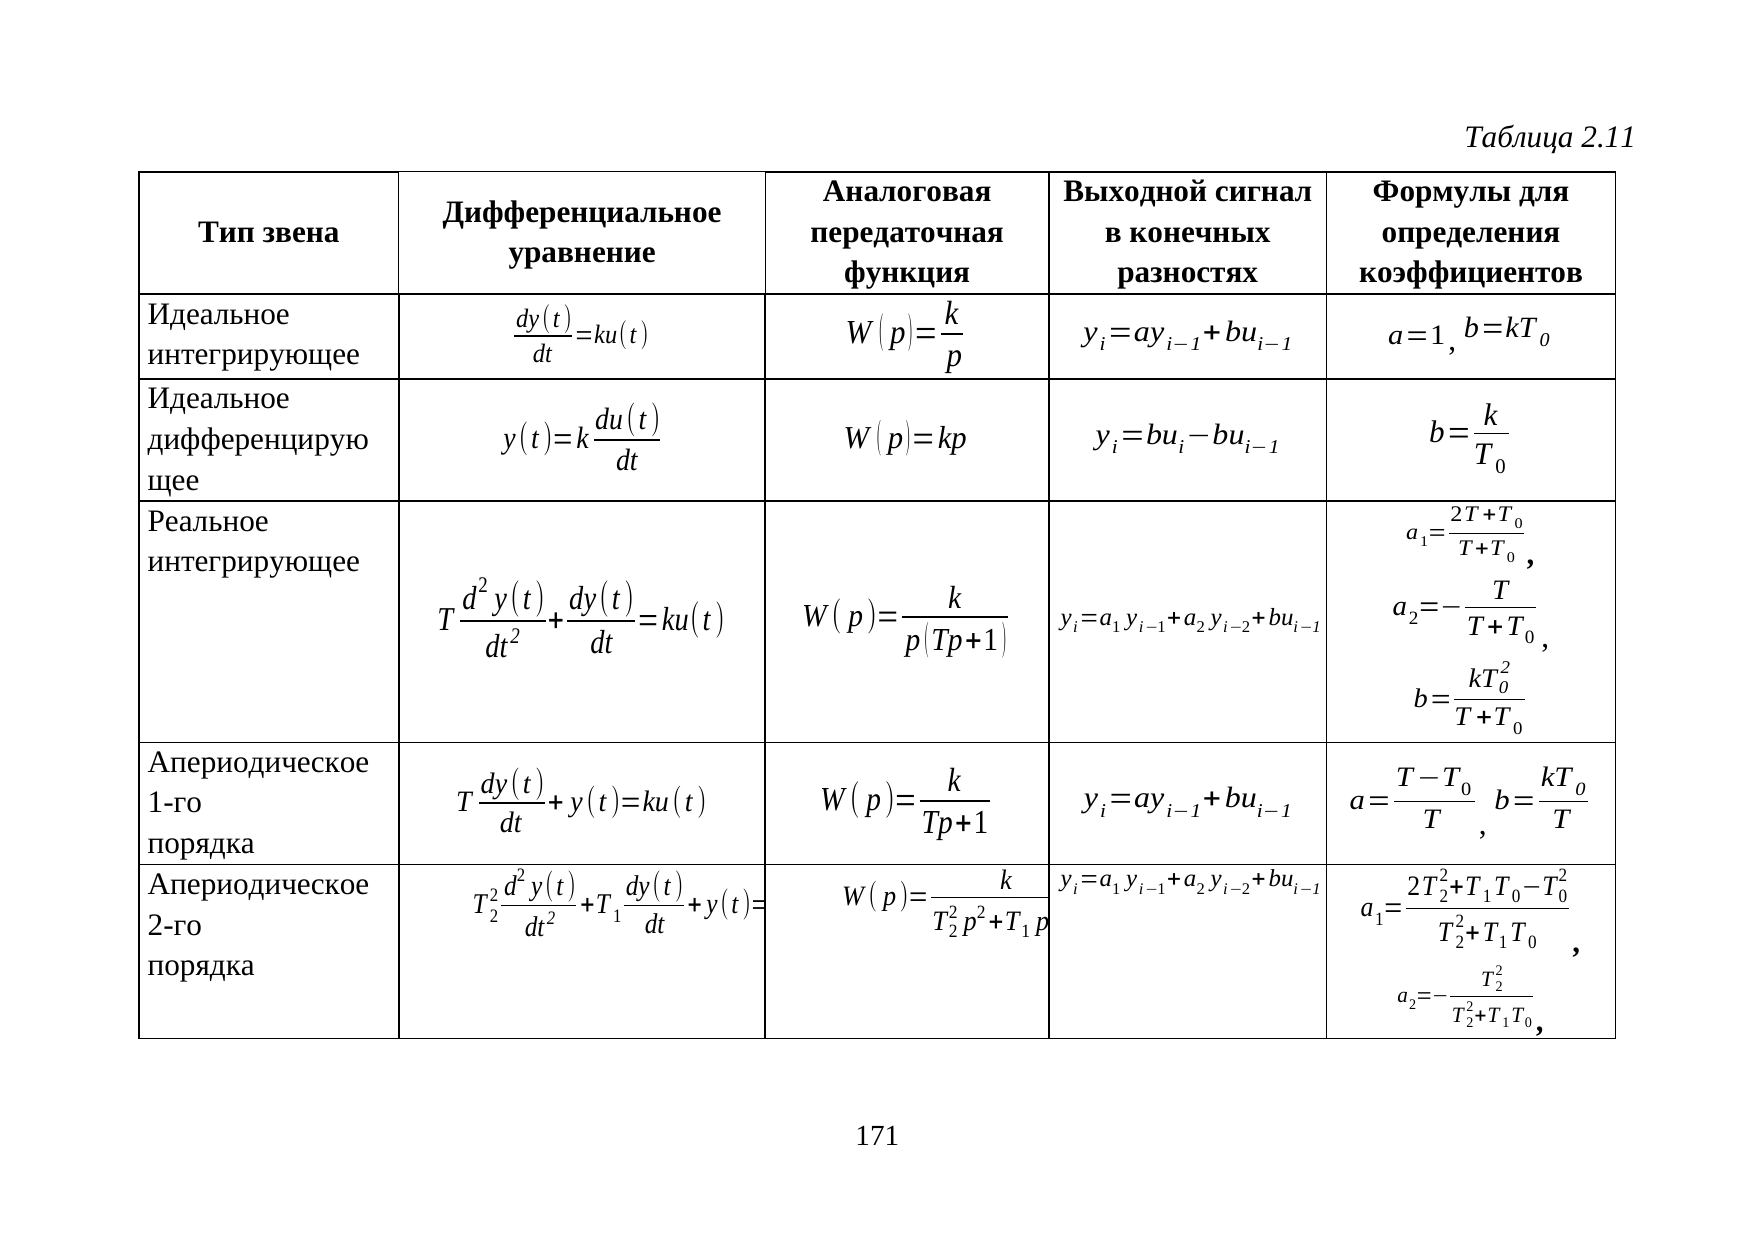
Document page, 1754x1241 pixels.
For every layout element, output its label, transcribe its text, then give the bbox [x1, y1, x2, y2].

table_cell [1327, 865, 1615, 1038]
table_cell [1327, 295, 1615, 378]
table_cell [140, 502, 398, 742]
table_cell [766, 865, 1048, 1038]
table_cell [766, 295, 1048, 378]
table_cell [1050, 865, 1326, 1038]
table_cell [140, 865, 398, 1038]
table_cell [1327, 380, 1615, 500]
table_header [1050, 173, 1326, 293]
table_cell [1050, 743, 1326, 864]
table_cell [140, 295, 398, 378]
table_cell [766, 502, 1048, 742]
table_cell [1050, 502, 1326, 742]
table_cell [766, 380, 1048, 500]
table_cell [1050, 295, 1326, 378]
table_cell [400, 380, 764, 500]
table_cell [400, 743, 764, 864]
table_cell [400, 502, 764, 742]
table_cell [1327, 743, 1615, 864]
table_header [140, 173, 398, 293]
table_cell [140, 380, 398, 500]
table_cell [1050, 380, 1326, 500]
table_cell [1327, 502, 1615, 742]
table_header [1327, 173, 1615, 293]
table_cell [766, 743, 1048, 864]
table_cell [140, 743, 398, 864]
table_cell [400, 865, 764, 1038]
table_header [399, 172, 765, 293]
text Таблица 2.11 [118, 118, 1636, 154]
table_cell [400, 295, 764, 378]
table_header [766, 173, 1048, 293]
